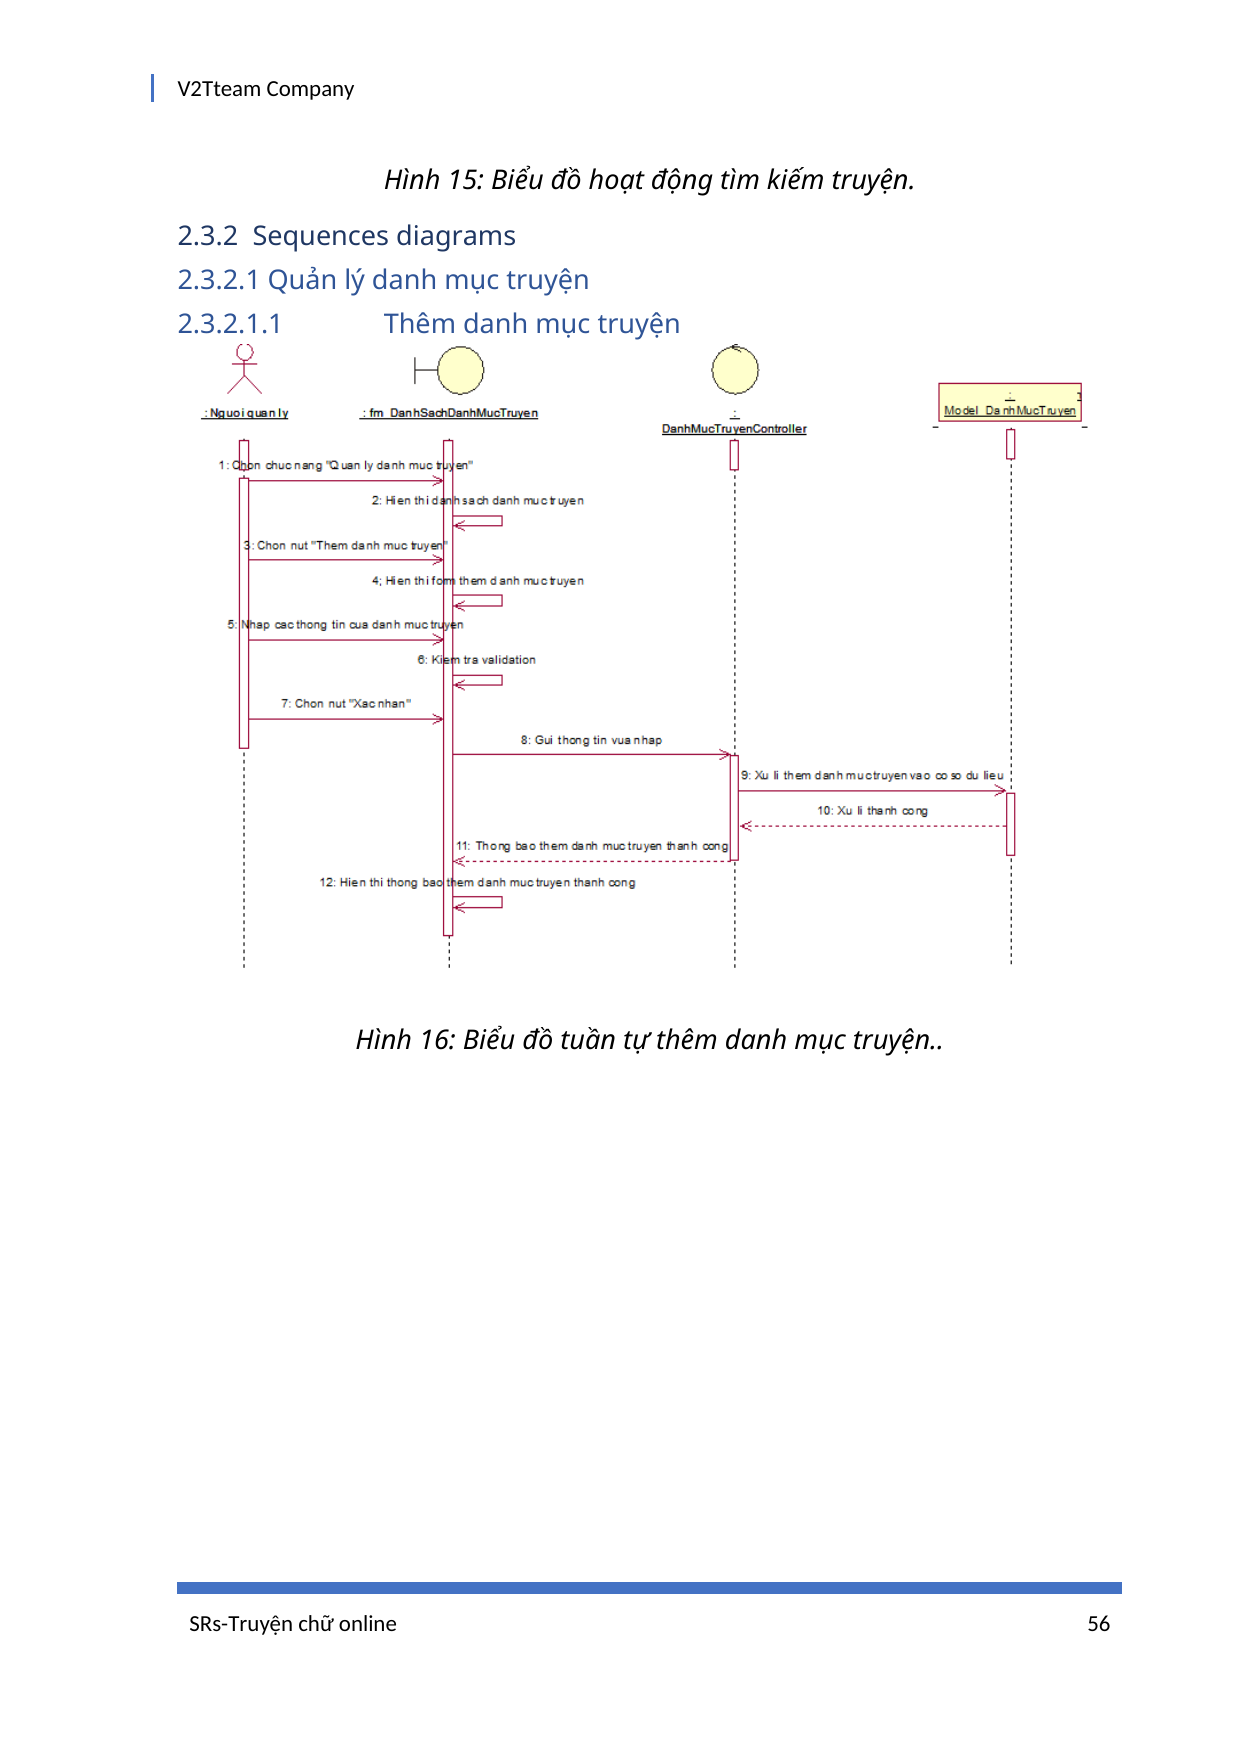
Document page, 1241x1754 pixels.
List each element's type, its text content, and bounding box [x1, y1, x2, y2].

subtitle Quản lý danh mục truyện [177, 261, 1122, 297]
text Hình 15: Biểu đồ hoạt động tìm kiếm truyện. [177, 160, 1122, 197]
text Hình 16: Biểu đồ tuần tự thêm danh mục truyện.. [177, 1021, 1122, 1057]
subtitle Thêm danh mục truyện [177, 304, 1122, 341]
picture [177, 344, 1122, 1002]
subtitle Sequences diagrams [177, 217, 1122, 253]
